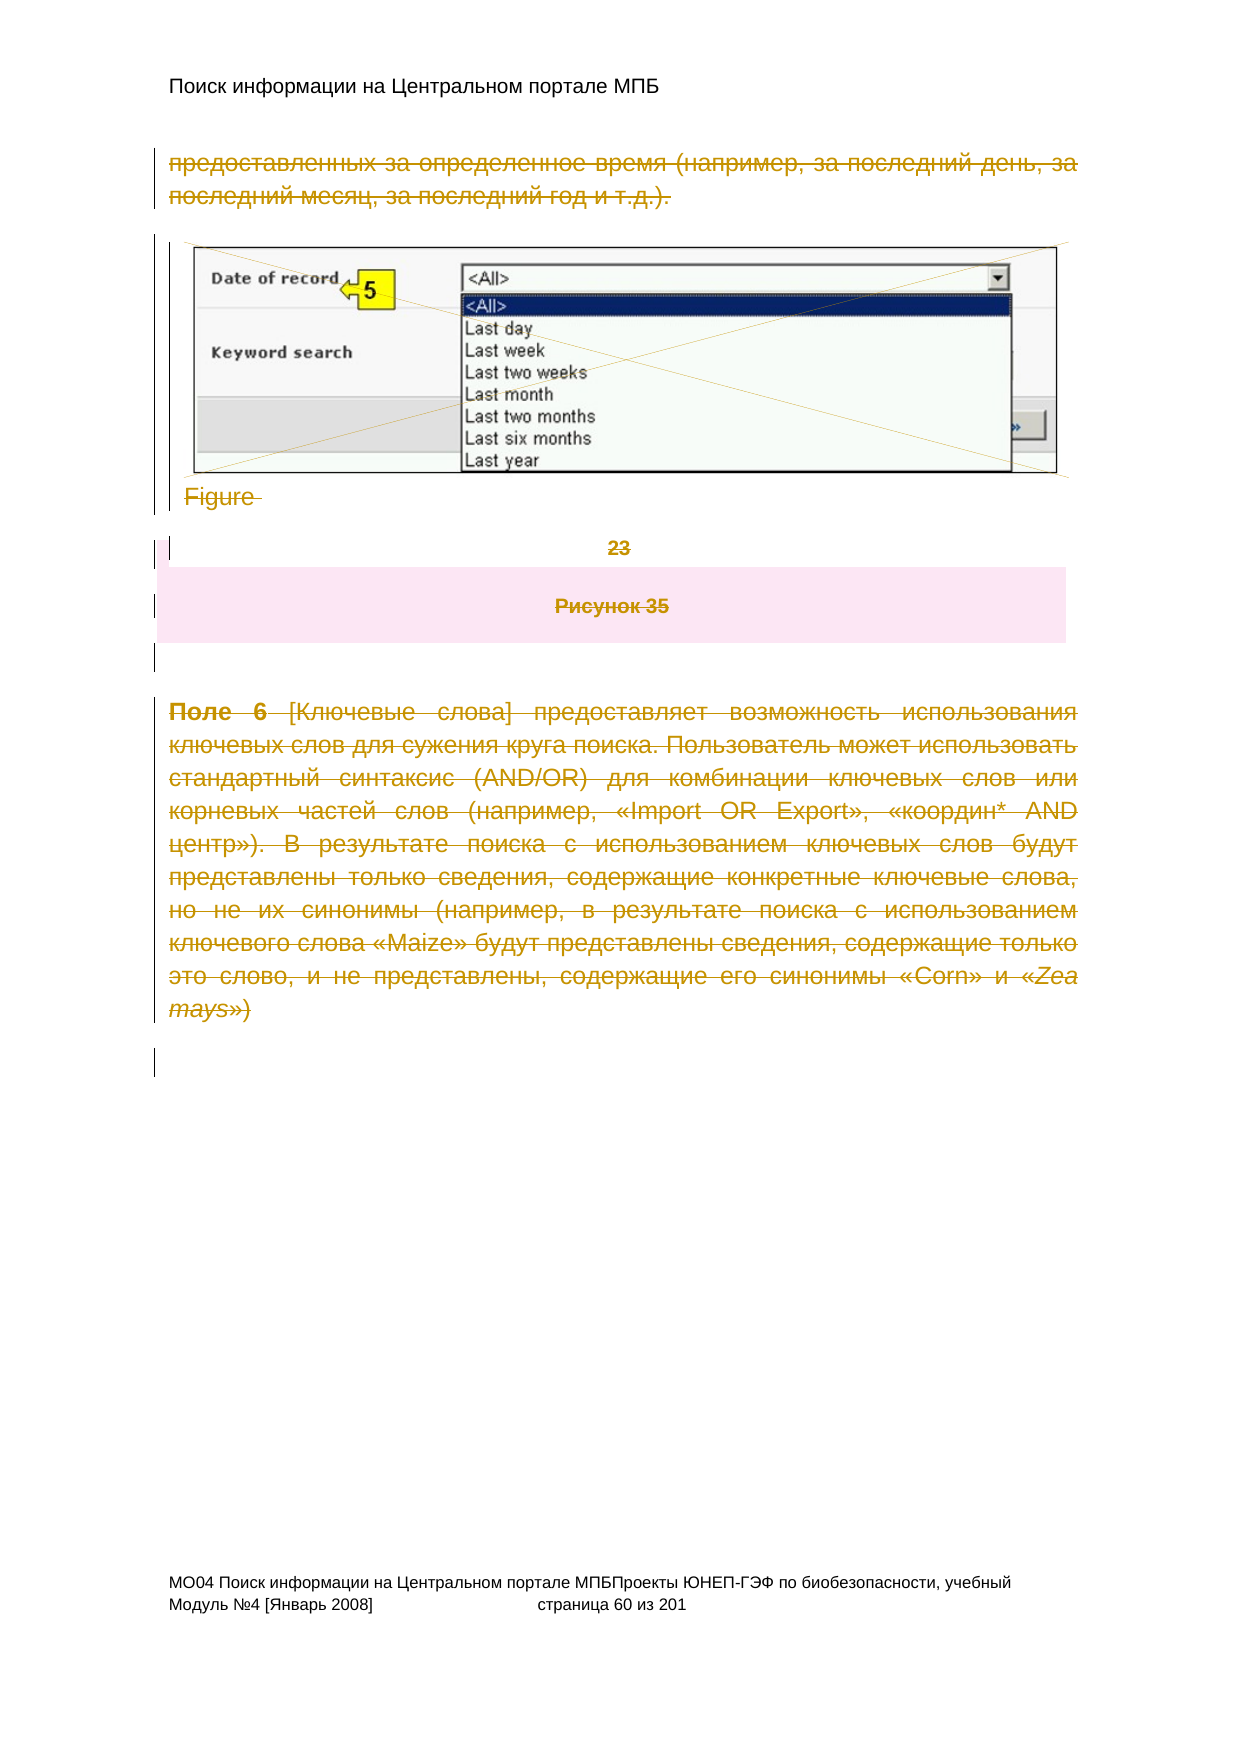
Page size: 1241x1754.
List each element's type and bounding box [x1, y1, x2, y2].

picture [183, 243, 622, 477]
picture [630, 243, 1069, 477]
picture [187, 361, 1066, 478]
picture [189, 242, 1064, 359]
